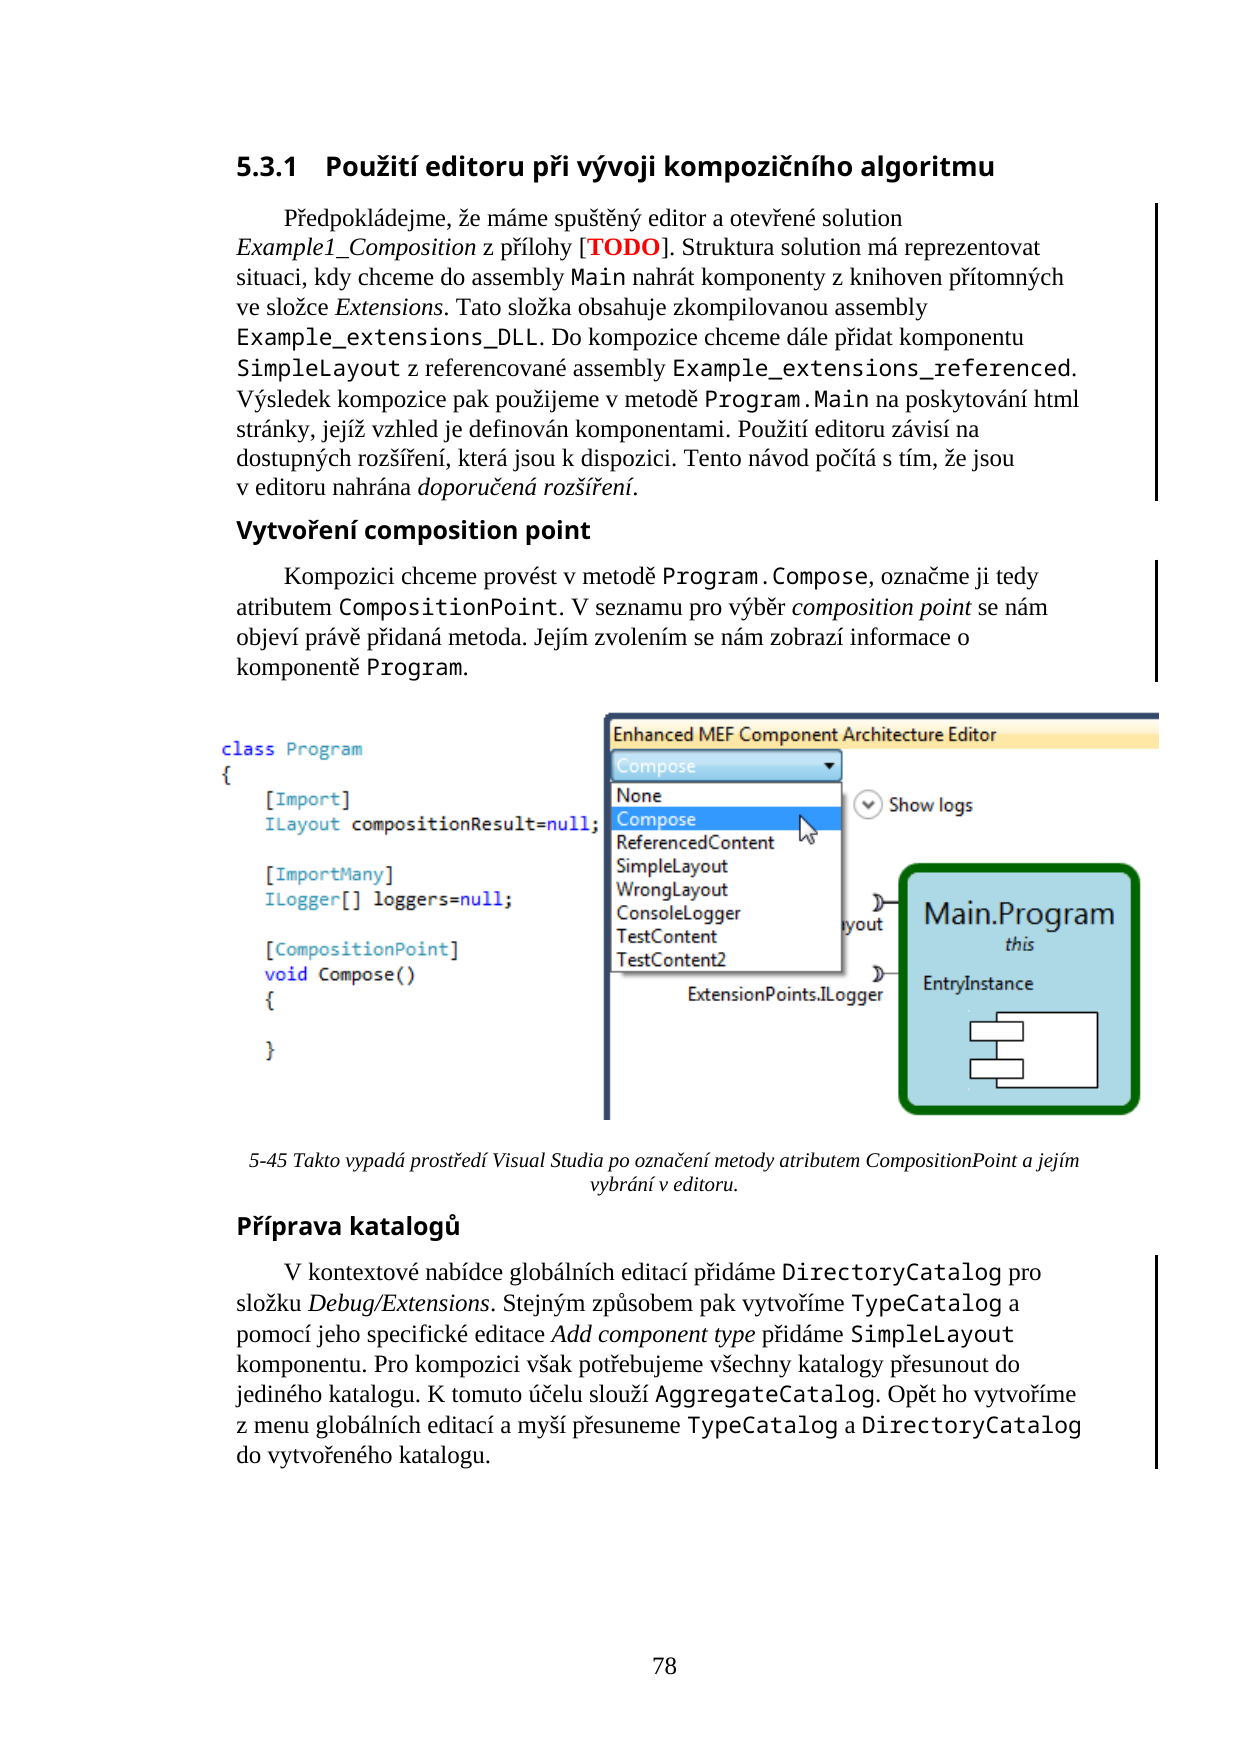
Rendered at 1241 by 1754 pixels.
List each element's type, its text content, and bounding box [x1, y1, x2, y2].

text Vytvoření composition point [236, 513, 1092, 547]
text V kontextové nabídce globálních editací přidáme DirectoryCatalog pro složku Debug/Extensions. Stejným způsobem pak vytvoříme TypeCatalog a pomocí jeho specifické editace Add component type přidáme SimpleLayout komponentu. Pro kompozici však potřebujeme všechny katalogy přesunout do jediného katalogu. K tomuto účelu slouží AggregateCatalog. Opět ho vytvoříme z menu globálních editací a myší přesuneme TypeCatalog a DirectoryCatalog do vytvořeného katalogu. [236, 1255, 1155, 1469]
text Příprava katalogů [236, 1209, 1092, 1243]
picture [212, 710, 1159, 1120]
subtitle Použití editoru při vývoji kompozičního algoritmu [236, 148, 1092, 184]
text Kompozici chceme provést v metodě Program.Compose, označme ji tedy atributem CompositionPoint. V seznamu pro výběr composition point se nám objeví právě přidaná metoda. Jejím zvolením se nám zobrazí informace o komponentě Program. [236, 559, 1157, 682]
text Předpokládejme, že máme spuštěný editor a otevřené solution Example1_Composition z přílohy [TODO]. Struktura solution má reprezentovat situaci, kdy chceme do assembly Main nahrát komponenty z knihoven přítomných ve složce Extensions. Tato složka obsahuje zkompilovanou assembly Example_extensions_DLL. Do kompozice chceme dále přidat komponentu SimpleLayout z referencované assembly Example_extensions_referenced. Výsledek kompozice pak použijeme v metodě Program.Main na poskytování html stránky, jejíž vzhled je definován komponentami. Použití editoru závisí na dostupných rozšíření, která jsou k dispozici. Tento návod počítá s tím, že jsou v editoru nahrána doporučená rozšíření. [236, 203, 1155, 501]
